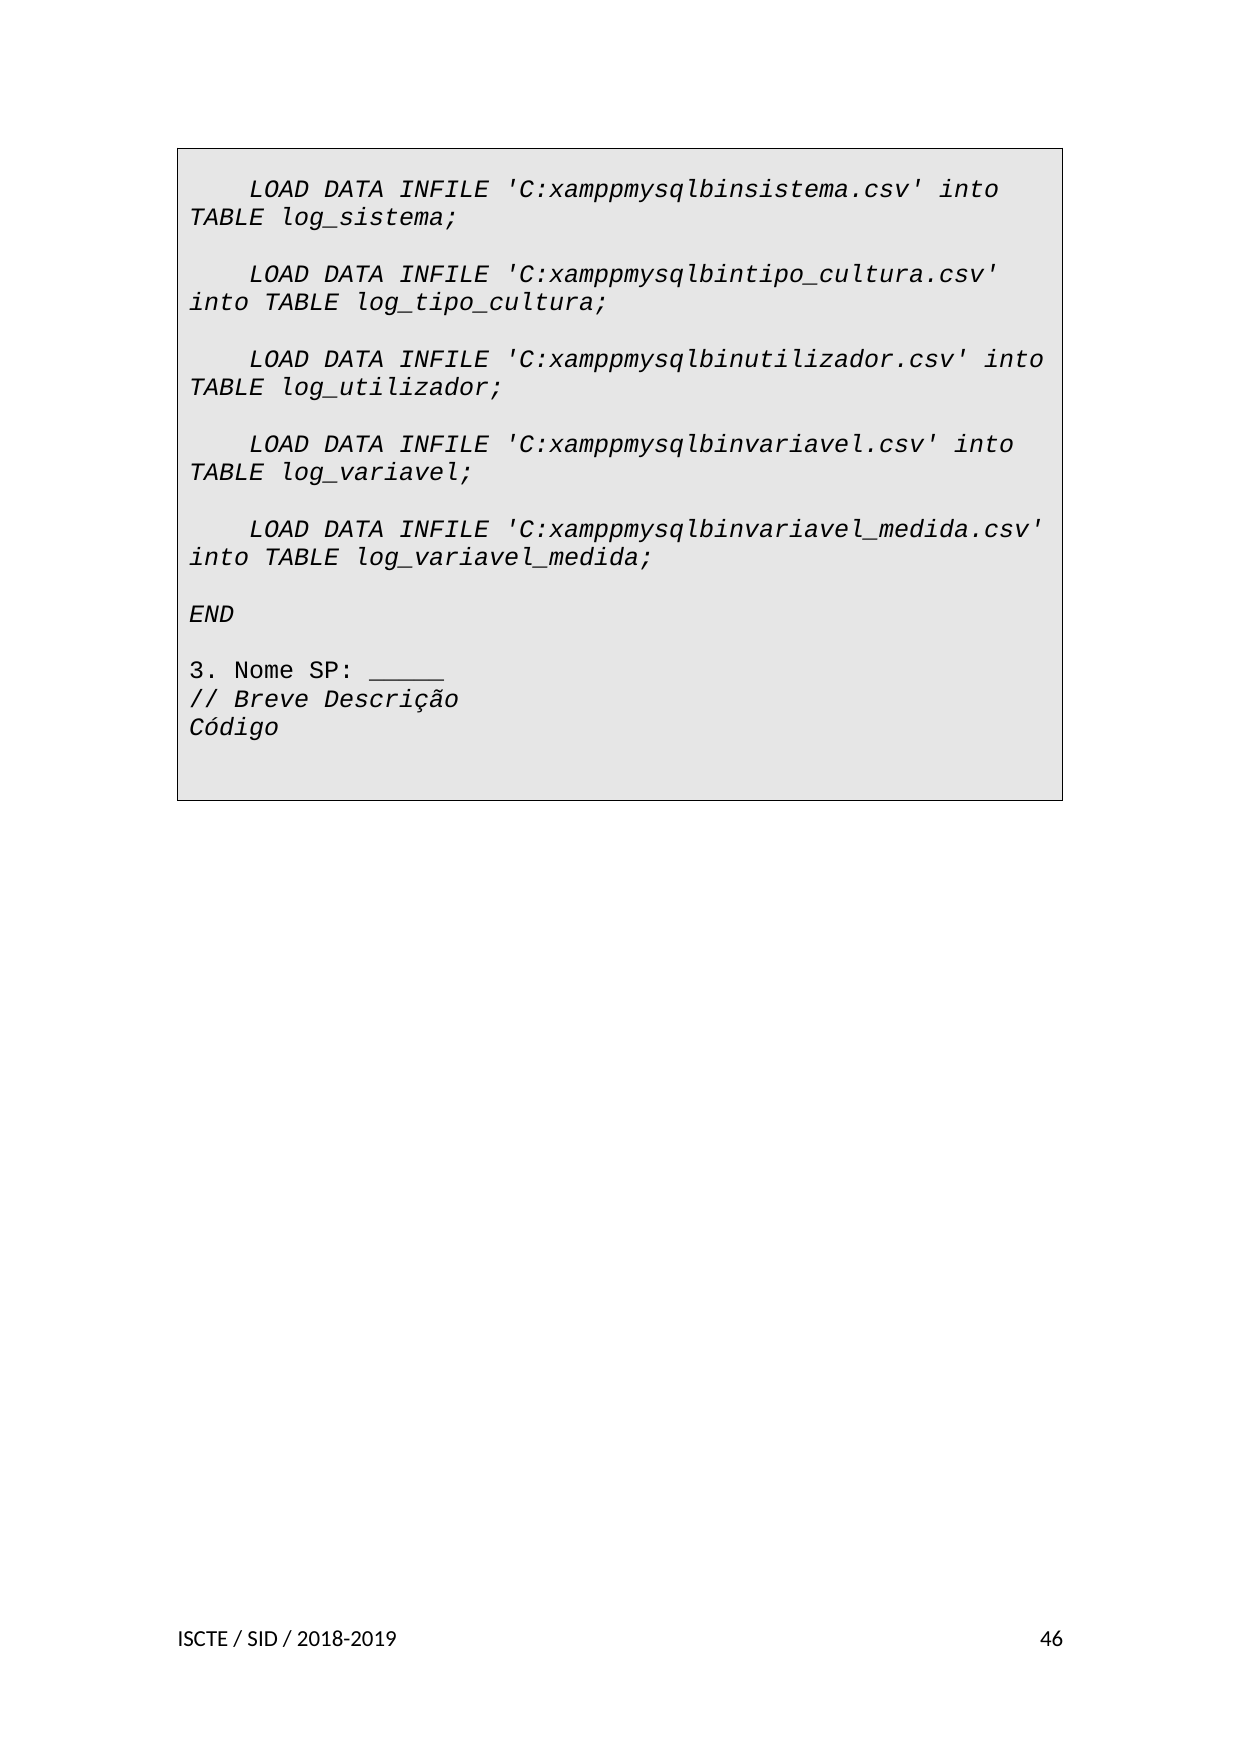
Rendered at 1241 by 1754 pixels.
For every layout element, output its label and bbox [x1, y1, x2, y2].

table_header [178, 149, 1062, 800]
